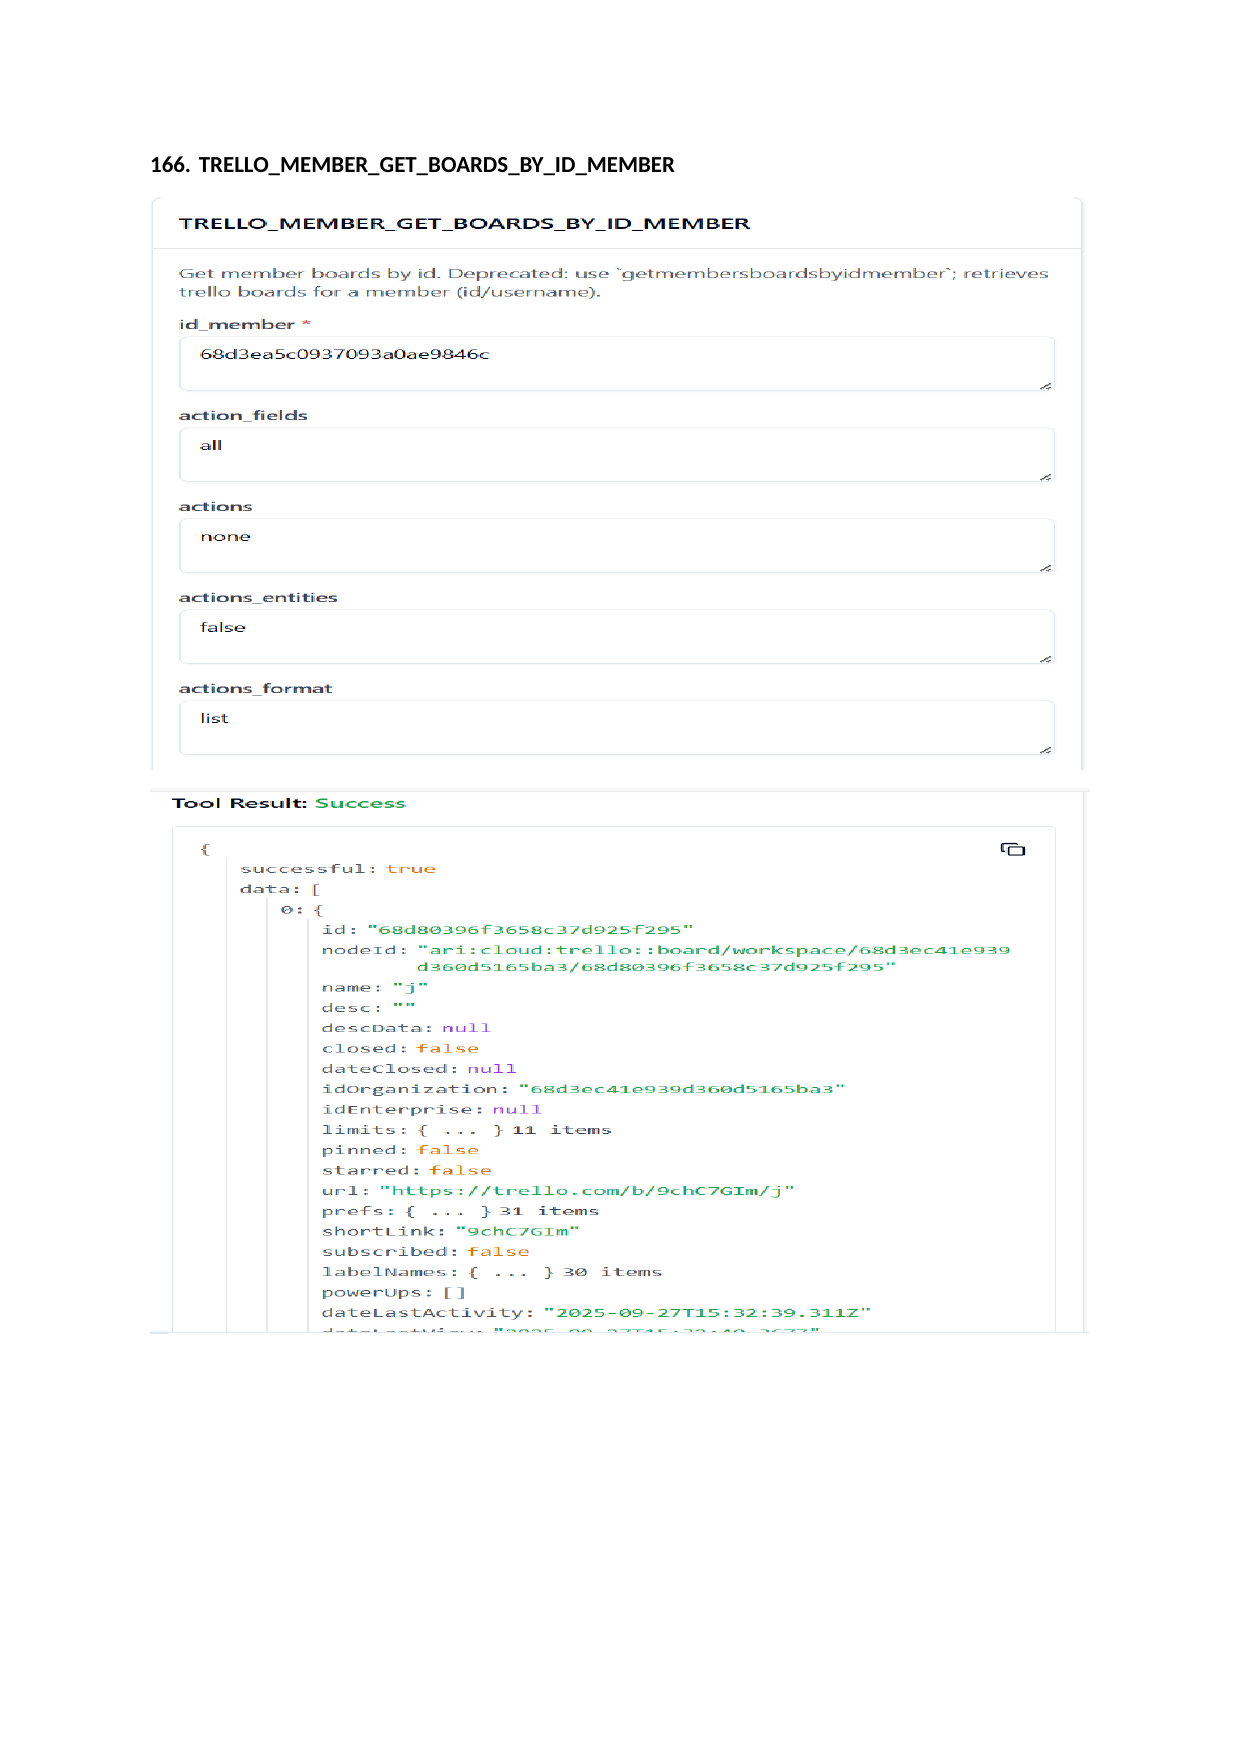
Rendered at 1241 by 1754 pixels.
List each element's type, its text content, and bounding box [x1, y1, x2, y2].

picture [150, 788, 1091, 1334]
picture [150, 197, 1091, 770]
text 166. TRELLO_MEMBER_GET_BOARDS_BY_ID_MEMBER [150, 150, 1090, 178]
